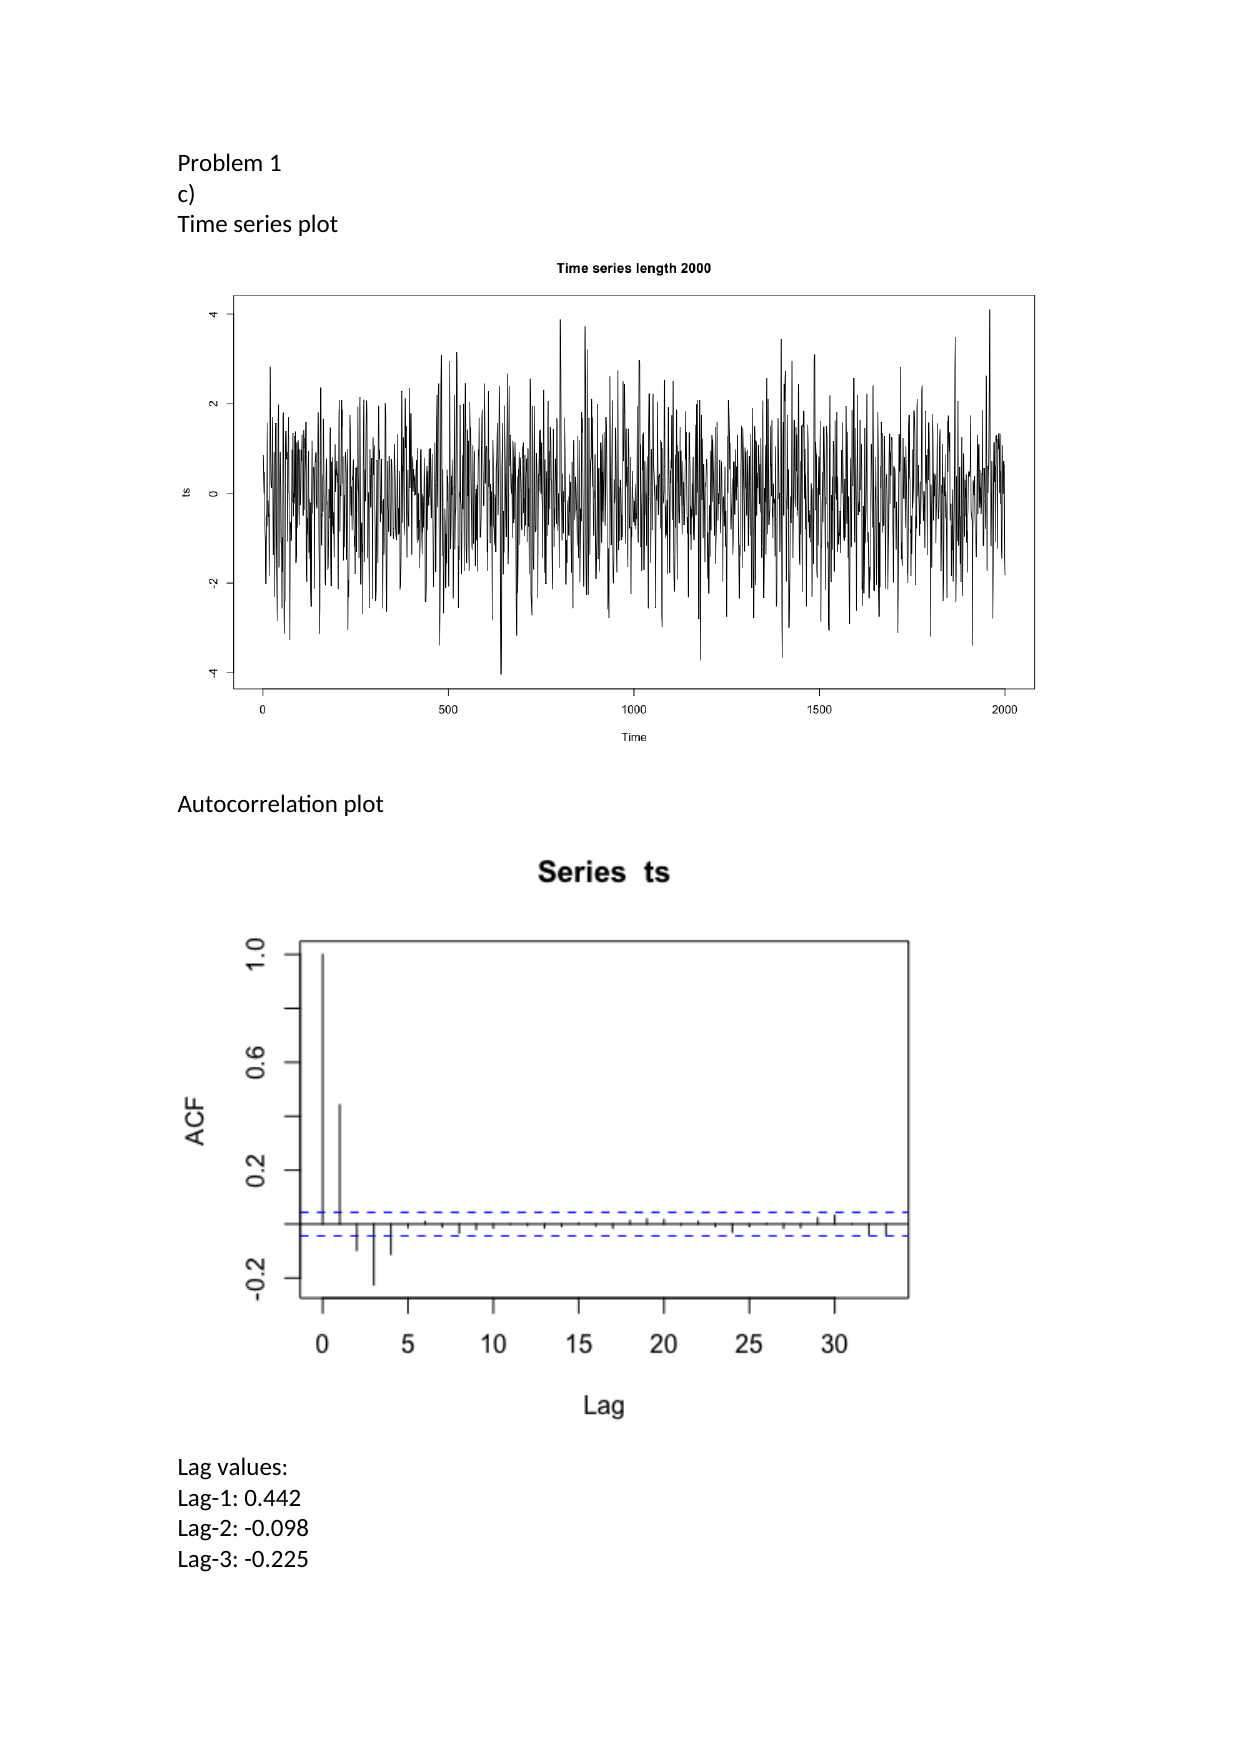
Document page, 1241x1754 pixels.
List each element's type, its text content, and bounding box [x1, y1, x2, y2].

text Lag values: [177, 1451, 1063, 1482]
text Problem 1 [177, 148, 1063, 178]
text c) [177, 178, 1063, 209]
text Lag-2: -0.098 [177, 1512, 1063, 1543]
picture [177, 239, 1063, 758]
text Autocorrelation plot [177, 788, 1063, 819]
text Lag-3: -0.225 [177, 1543, 1063, 1573]
picture [177, 818, 972, 1452]
text Lag-1: 0.442 [177, 1482, 1063, 1512]
text Time series plot [177, 209, 1063, 239]
